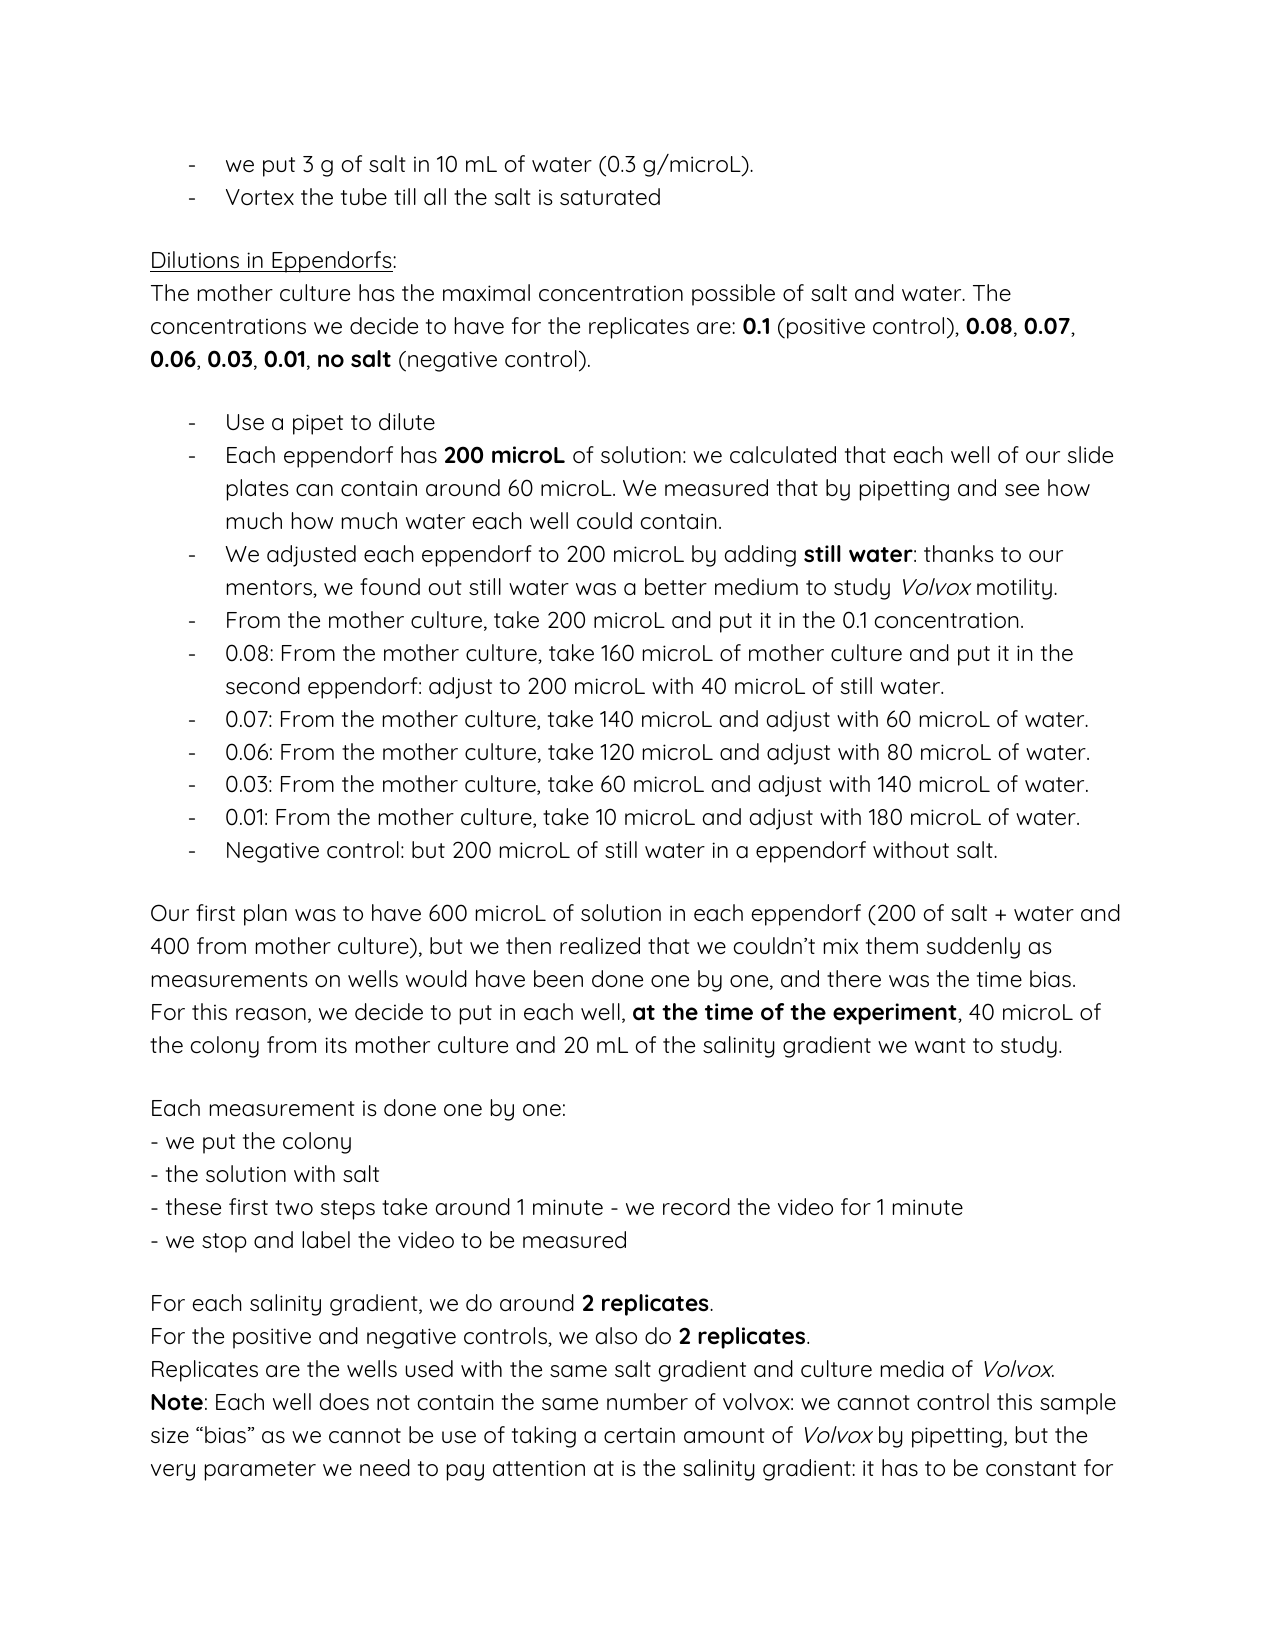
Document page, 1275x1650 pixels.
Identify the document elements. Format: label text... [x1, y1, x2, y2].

text Replicates are the wells used with the same salt gradient and culture media of Volvox. [150, 1354, 1125, 1383]
text For each salinity gradient, we do around 2 replicates. [150, 1288, 1125, 1317]
list 0.07: From the mother culture, take 140 microL and adjust with 60 microL of water. [187, 704, 1125, 733]
list 0.08: From the mother culture, take 160 microL of mother culture and put it in the second eppendorf: adjust to 200 microL with 40 microL of still water. [187, 638, 1125, 700]
text The mother culture has the maximal concentration possible of salt and water. The concentrations we decide to have for the replicates are: 0.1 (positive control), 0.08, 0.07, 0.06, 0.03, 0.01, no salt (negative control). [150, 279, 1125, 373]
list Use a pipet to dilute [187, 408, 1125, 437]
text For this reason, we decide to put in each well, at the time of the experiment, 40 microL of the colony from its mother culture and 20 mL of the salinity gradient we want to study. [150, 998, 1125, 1059]
list we put 3 g of salt in 10 mL of water (0.3 g/microL). [187, 150, 1125, 179]
text - we put the colony [150, 1127, 1125, 1155]
list 0.01: From the mother culture, take 10 microL and adjust with 180 microL of water. [187, 803, 1125, 832]
text Dilutions in Eppendorfs: [150, 246, 1125, 275]
text - these first two steps take around 1 minute - we record the video for 1 minute [150, 1192, 1125, 1221]
list Vortex the tube till all the salt is saturated [187, 183, 1125, 212]
list From the mother culture, take 200 microL and put it in the 0.1 concentration. [187, 605, 1125, 634]
text For the positive and negative controls, we also do 2 replicates. [150, 1321, 1125, 1350]
list Each eppendorf has 200 microL of solution: we calculated that each well of our slide plates can contain around 60 microL. We measured that by pipetting and see how much how much water each well could contain. [187, 441, 1125, 535]
list 0.03: From the mother culture, take 60 microL and adjust with 140 microL of water. [187, 770, 1125, 799]
list We adjusted each eppendorf to 200 microL by adding still water: thanks to our mentors, we found out still water was a better medium to study Volvox motility. [187, 539, 1125, 601]
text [150, 1387, 1125, 1482]
text - we stop and label the video to be measured [150, 1225, 1125, 1254]
text Each measurement is done one by one: [150, 1094, 1125, 1122]
list Negative control: but 200 microL of still water in a eppendorf without salt. [187, 836, 1125, 864]
text Our first plan was to have 600 microL of solution in each eppendorf (200 of salt + water and 400 from mother culture), but we then realized that we couldn’t mix them suddenly as measurements on wells would have been done one by one, and there was the time bias. [150, 899, 1125, 993]
text - the solution with salt [150, 1159, 1125, 1188]
list 0.06: From the mother culture, take 120 microL and adjust with 80 microL of water. [187, 737, 1125, 766]
